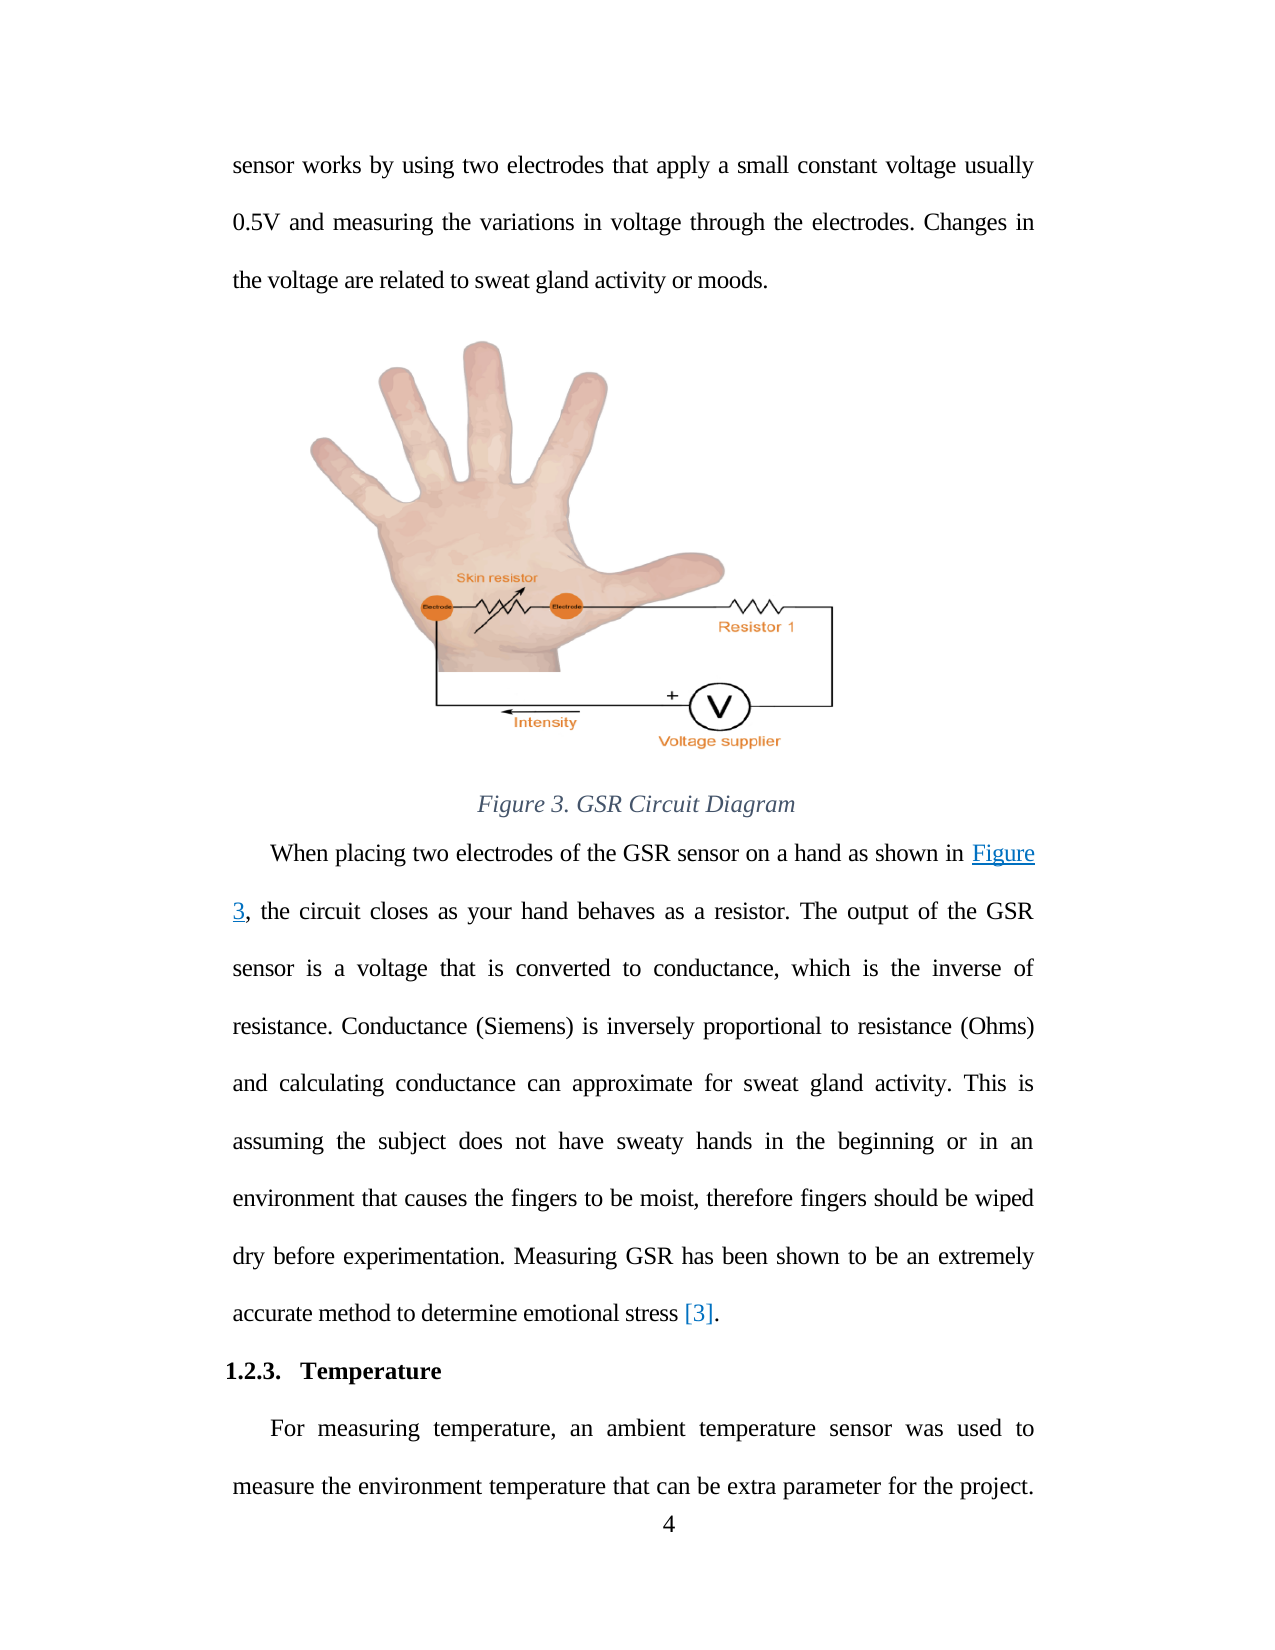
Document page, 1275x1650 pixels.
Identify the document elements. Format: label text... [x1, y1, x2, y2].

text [232, 1413, 1035, 1499]
subtitle Temperature [225, 1356, 1125, 1384]
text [232, 150, 1035, 294]
picture [268, 322, 866, 760]
text When placing two electrodes of the GSR sensor on a hand as shown in Figure 3, the circuit closes as your hand behaves as a resistor. The output of the GSR sensor is a voltage that is converted to conductance, which is the inverse of resistance. Conductance (Siemens) is inversely proportional to resistance (Ohms) and calculating conductance can approximate for sweat gland activity. This is assuming the subject does not have sweaty hands in the beginning or in an environment that causes the fingers to be moist, therefore fingers should be wiped dry before experimentation. Measuring GSR has been shown to be an extremely accurate method to determine emotional stress []. [232, 838, 1035, 1327]
text Figure 3. GSR Circuit Diagram [150, 789, 1125, 817]
